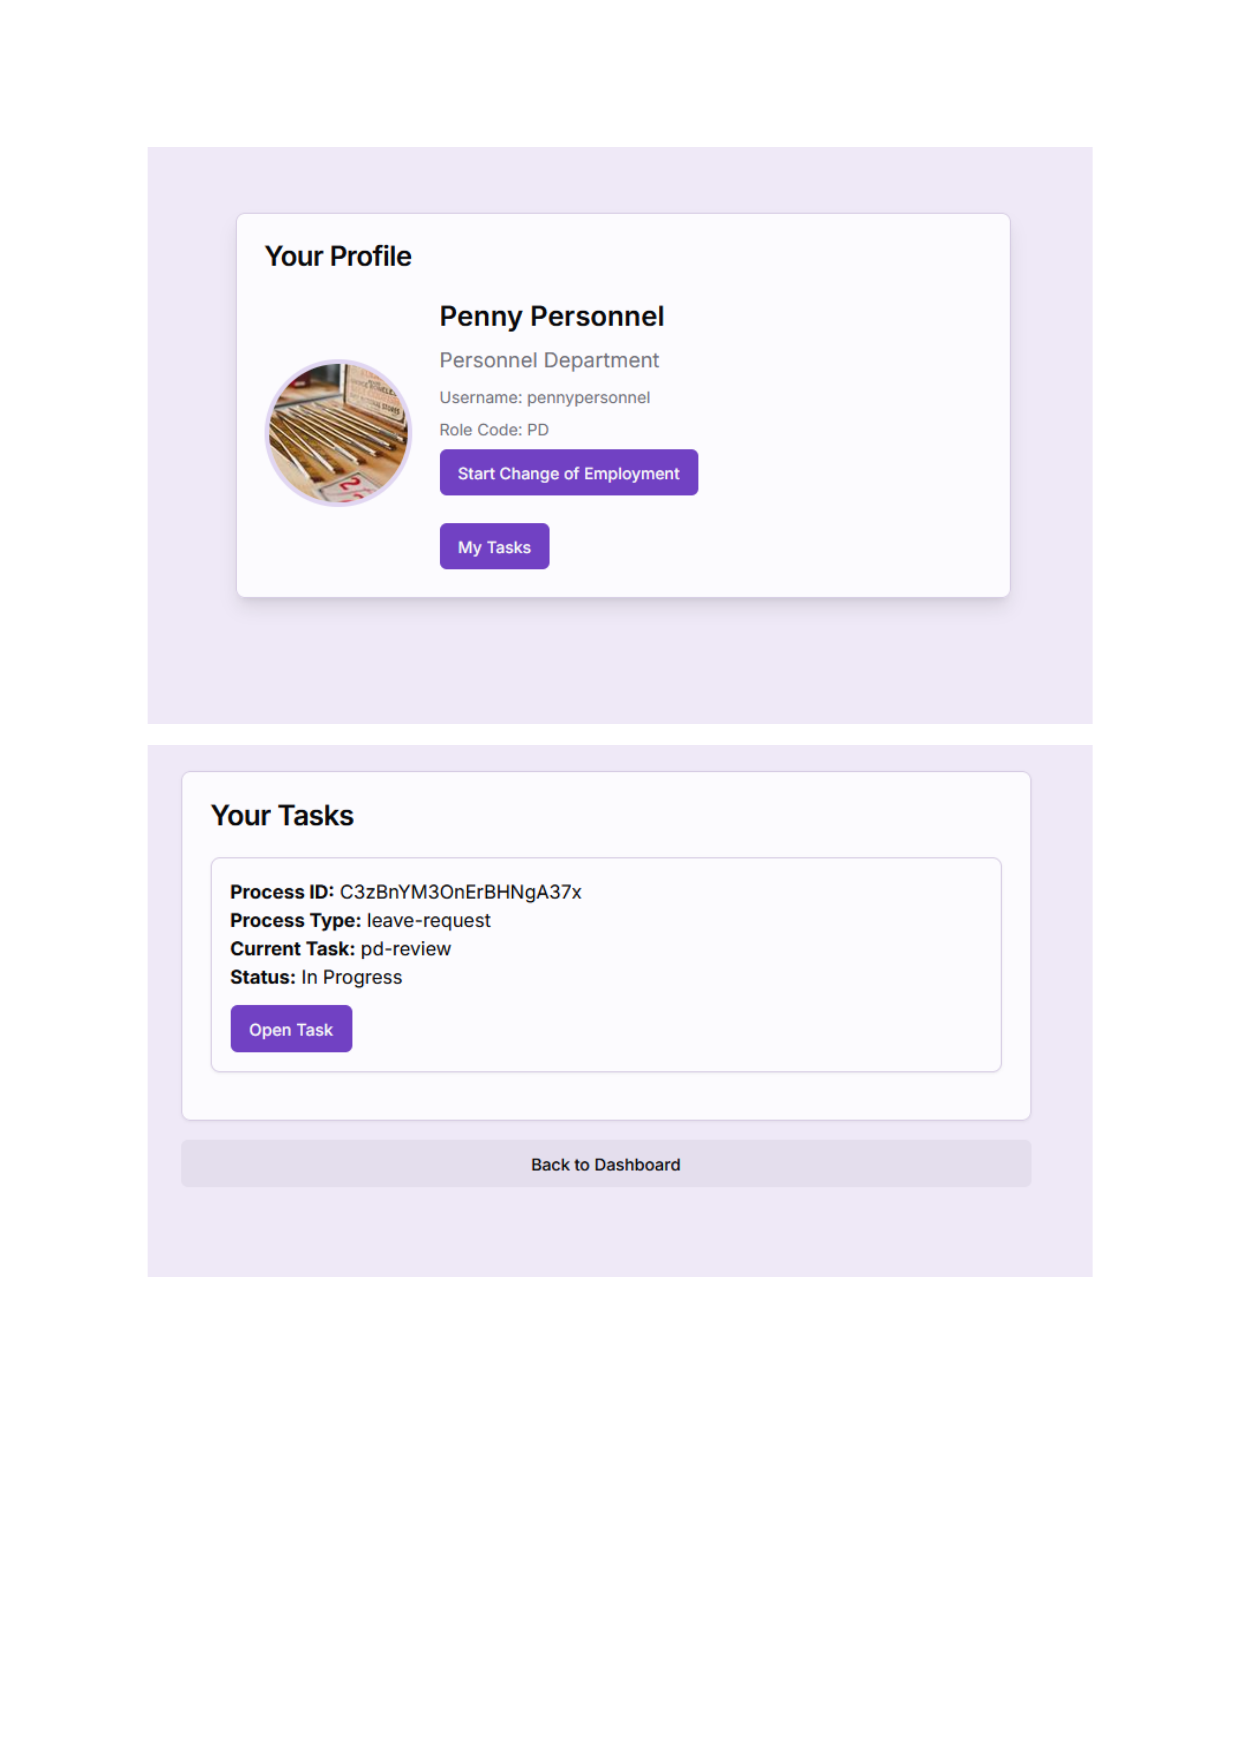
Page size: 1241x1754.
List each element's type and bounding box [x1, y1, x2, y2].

picture [147, 745, 1093, 1277]
picture [147, 147, 1093, 724]
